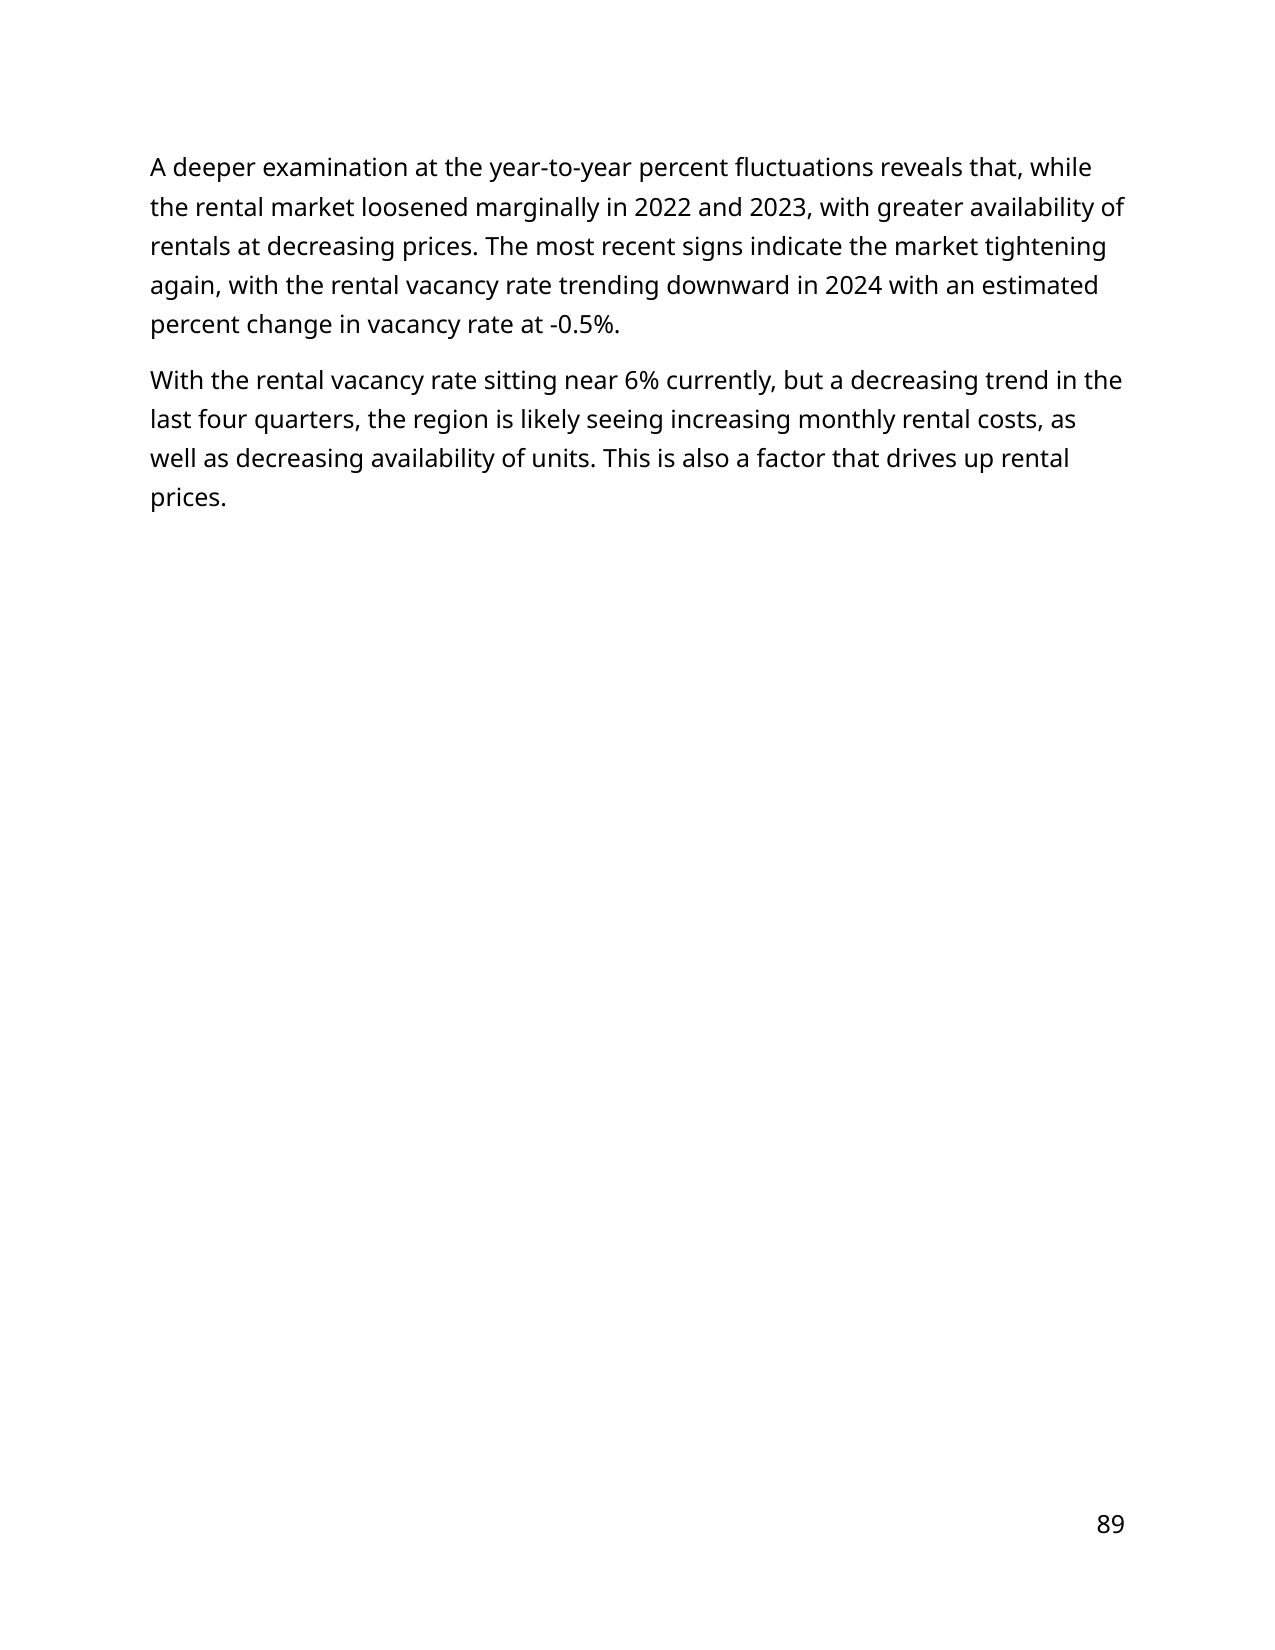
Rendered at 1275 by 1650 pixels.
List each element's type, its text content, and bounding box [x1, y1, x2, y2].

text A deeper examination at the year-to-year percent fluctuations reveals that, while the rental market loosened marginally in 2022 and 2023, with greater availability of rentals at decreasing prices. The most recent signs indicate the market tightening again, with the rental vacancy rate trending downward in 2024 with an estimated percent change in vacancy rate at -0.5%. [150, 150, 1125, 341]
text With the rental vacancy rate sitting near 6% currently, but a decreasing trend in the last four quarters, the region is likely seeing increasing monthly rental costs, as well as decreasing availability of units. This is also a factor that drives up rental prices. [150, 362, 1125, 514]
